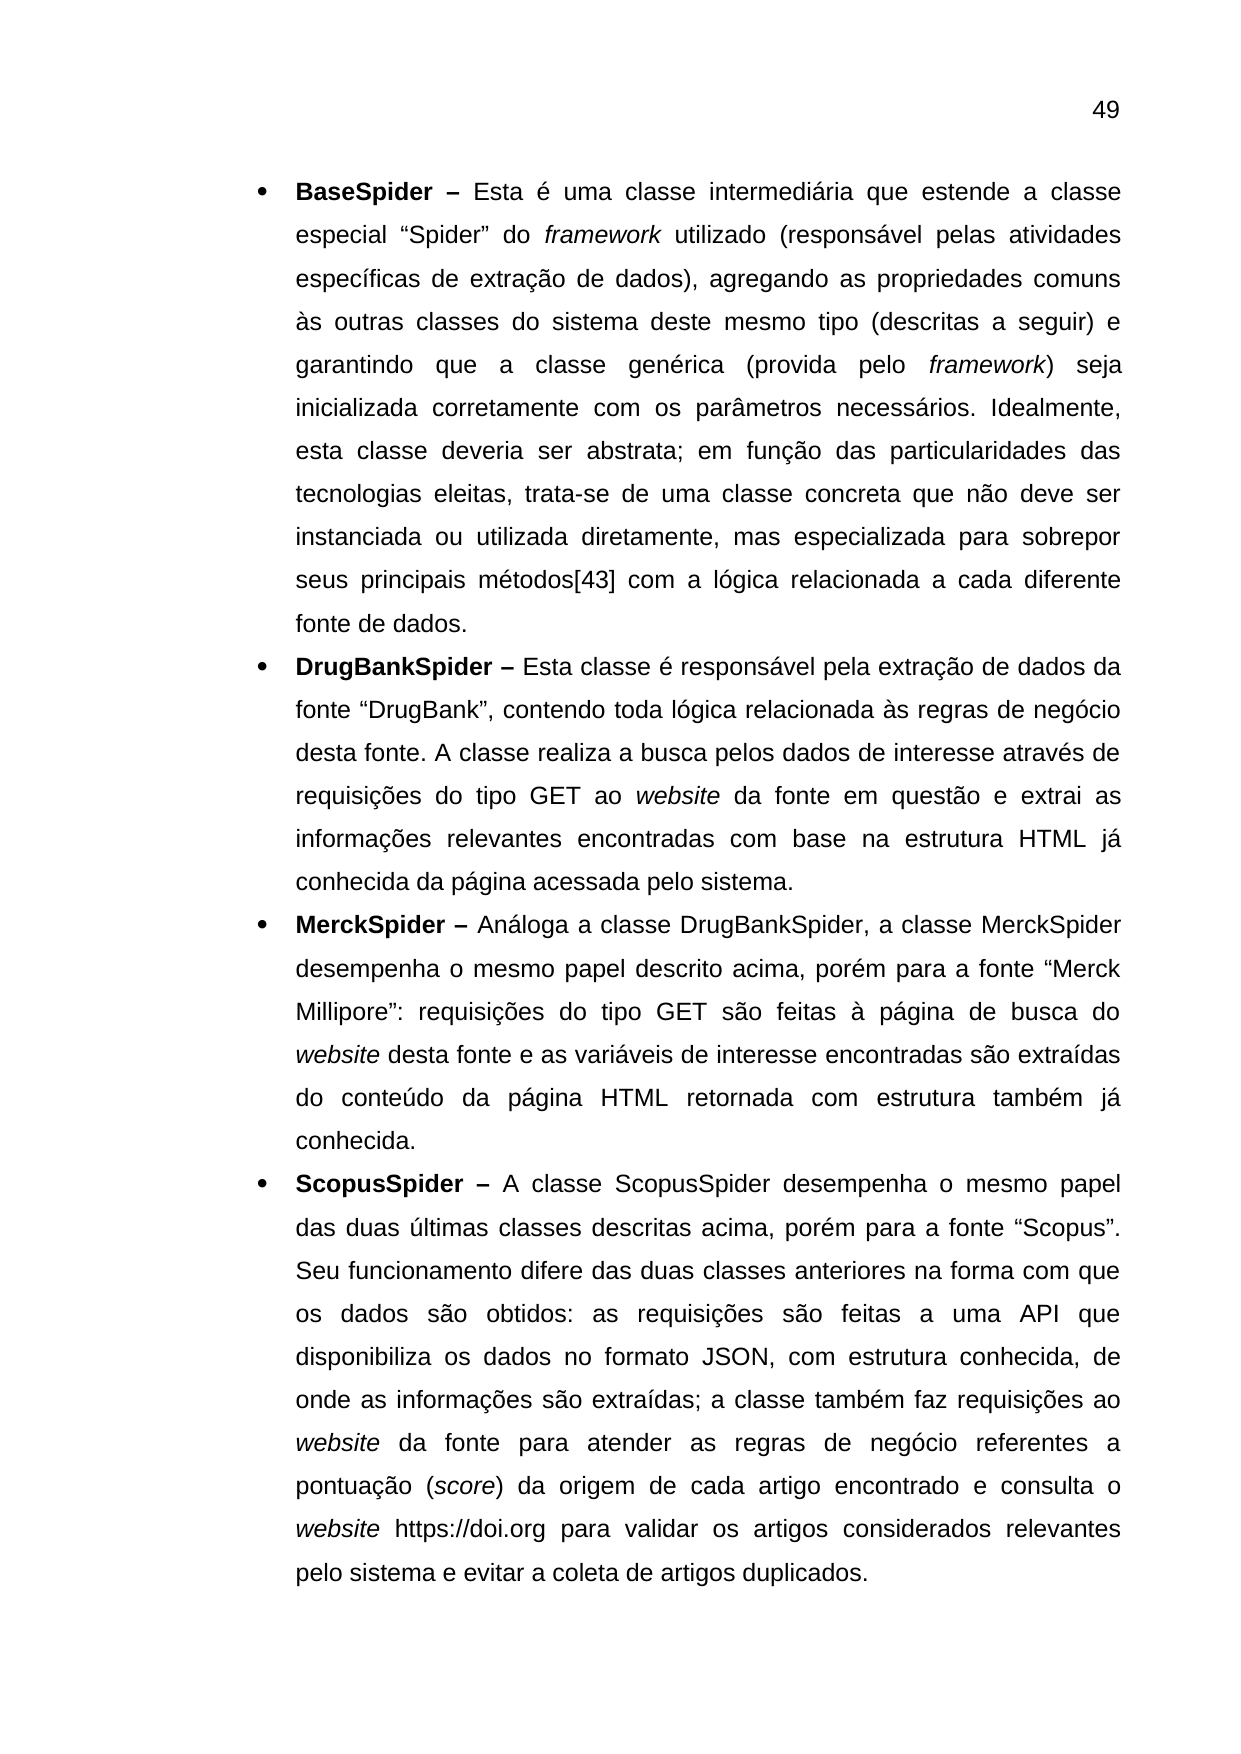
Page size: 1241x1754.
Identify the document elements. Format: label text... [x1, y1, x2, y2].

list BaseSpider – Esta é uma classe intermediária que estende a classe especial “Spider” do framework utilizado (responsável pelas atividades específicas de extração de dados), agregando as propriedades comuns às outras classes do sistema deste mesmo tipo (descritas a seguir) e garantindo que a classe genérica (provida pelo framework) seja inicializada corretamente com os parâmetros necessários. Idealmente, esta classe deveria ser abstrata; em função das particularidades das tecnologias eleitas, trata-se de uma classe concreta que não deve ser instanciada ou utilizada diretamente, mas especializada para sobrepor seus principais métodos[43] com a lógica relacionada a cada diferente fonte de dados. [258, 177, 1122, 637]
list DrugBankSpider – Esta classe é responsável pela extração de dados da fonte “DrugBank”, contendo toda lógica relacionada às regras de negócio desta fonte. A classe realiza a busca pelos dados de interesse através de requisições do tipo GET ao website da fonte em questão e extrai as informações relevantes encontradas com base na estrutura HTML já conhecida da página acessada pelo sistema. [258, 652, 1122, 896]
list MerckSpider – Análoga a classe DrugBankSpider, a classe MerckSpider desempenha o mesmo papel descrito acima, porém para a fonte “Merck Millipore”: requisições do tipo GET são feitas à página de busca do website desta fonte e as variáveis de interesse encontradas são extraídas do conteúdo da página HTML retornada com estrutura também já conhecida. [258, 911, 1122, 1155]
list ScopusSpider – A classe ScopusSpider desempenha o mesmo papel das duas últimas classes descritas acima, porém para a fonte “Scopus”. Seu funcionamento difere das duas classes anteriores na forma com que os dados são obtidos: as requisições são feitas a uma API que disponibiliza os dados no formato JSON, com estrutura conhecida, de onde as informações são extraídas; a classe também faz requisições ao website da fonte para atender as regras de negócio referentes a pontuação (score) da origem de cada artigo encontrado e consulta o website https://doi.org para validar os artigos considerados relevantes pelo sistema e evitar a coleta de artigos duplicados. [258, 1169, 1122, 1586]
